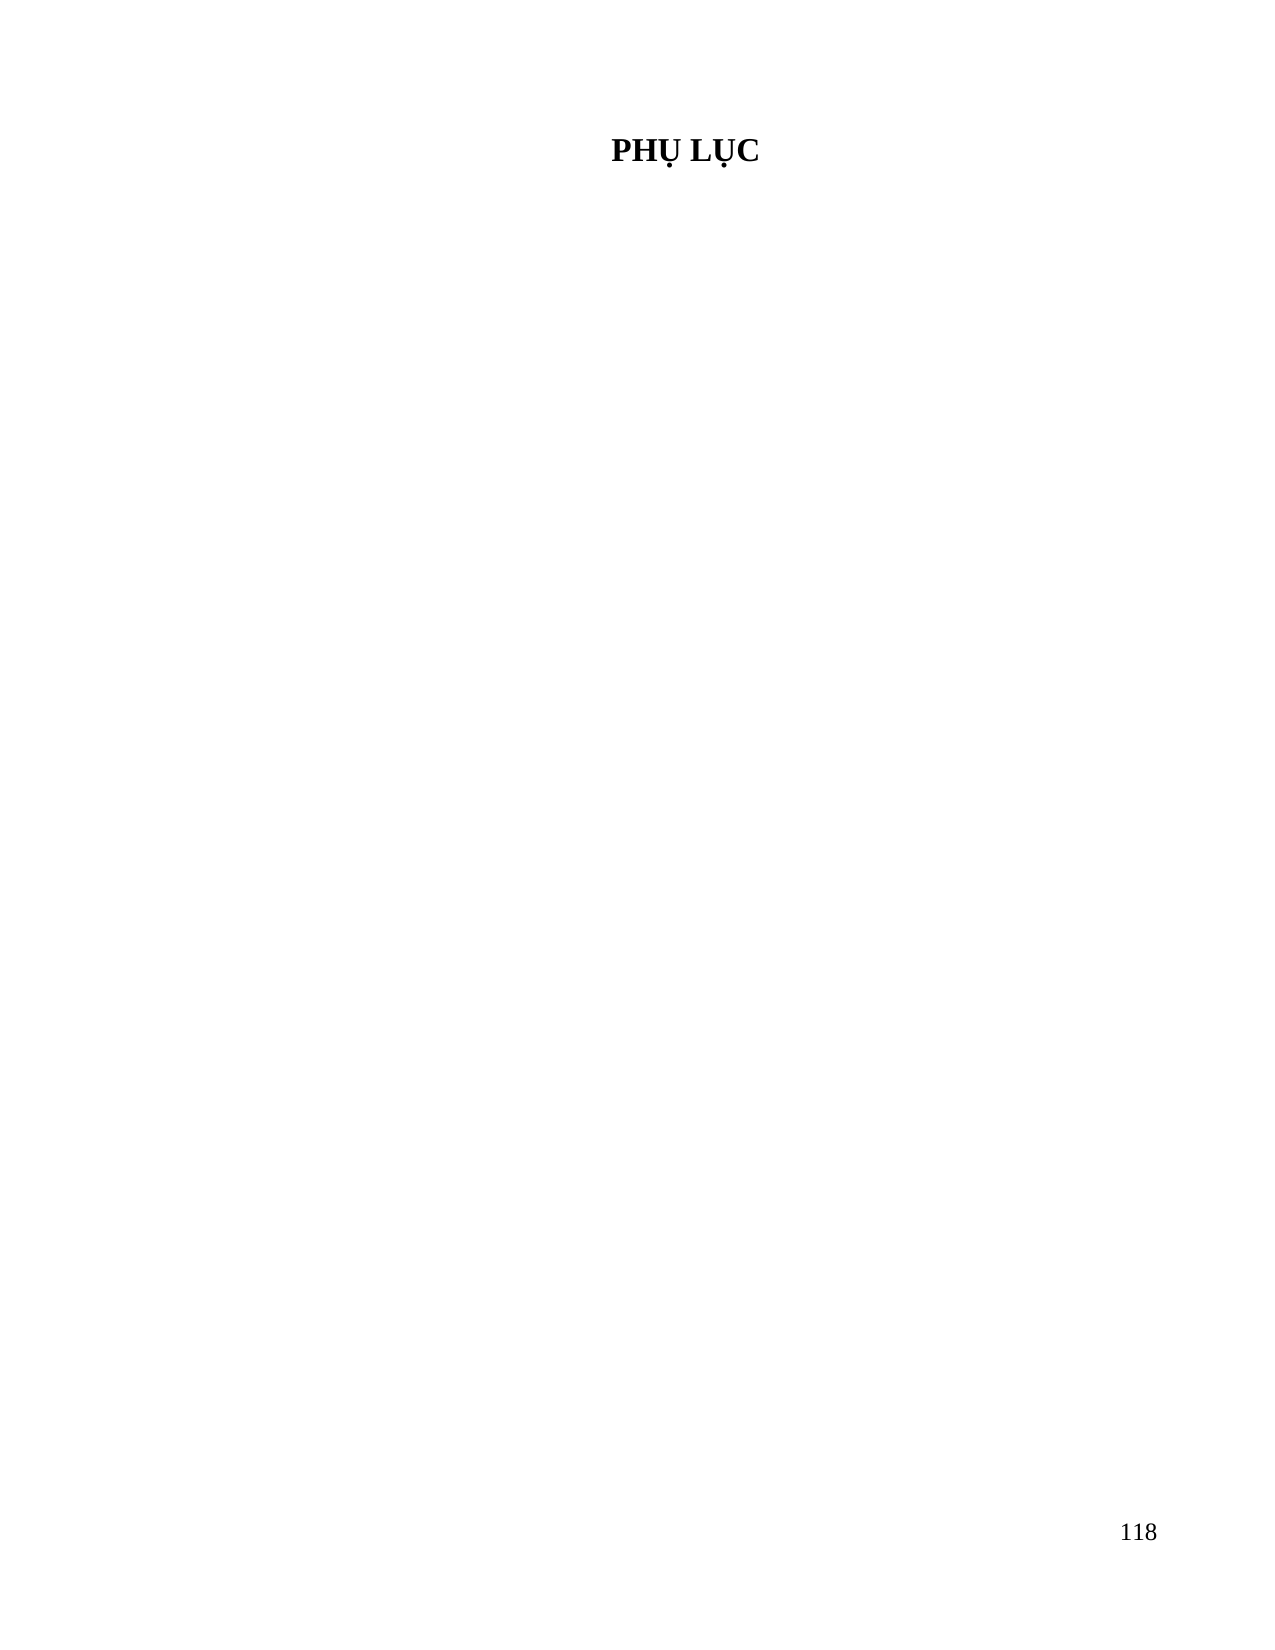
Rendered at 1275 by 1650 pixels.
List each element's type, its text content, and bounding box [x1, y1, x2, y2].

subtitle PHỤ LỤC [177, 131, 1157, 169]
